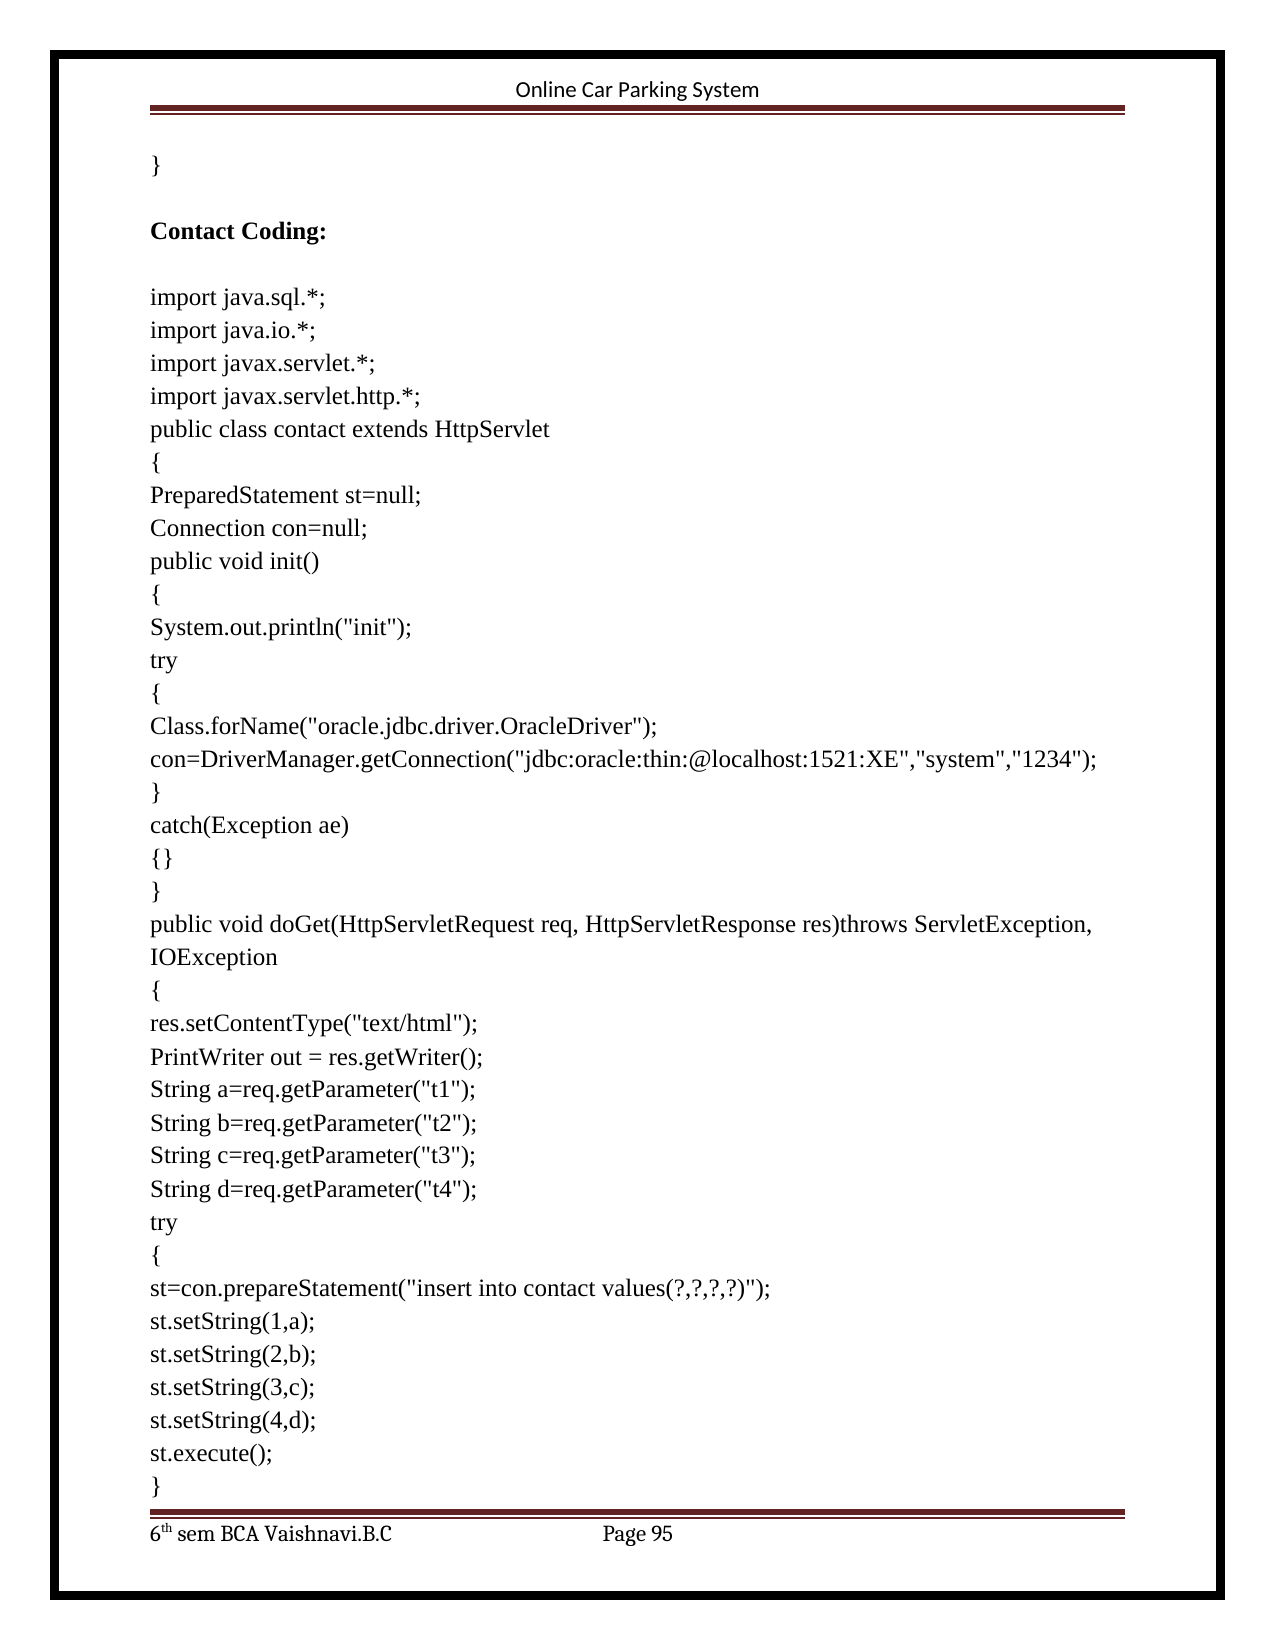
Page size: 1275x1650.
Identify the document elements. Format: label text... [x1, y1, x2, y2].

text } [150, 876, 1125, 905]
text import javax.servlet.*; [150, 348, 1125, 377]
text import javax.servlet.http.*; [150, 381, 1125, 410]
text Contact Coding: [150, 216, 1125, 245]
text String d=req.getParameter("t4"); [150, 1174, 1125, 1202]
text try [150, 645, 1125, 674]
text try [150, 1207, 1125, 1235]
text { [150, 1240, 1125, 1268]
text String b=req.getParameter("t2"); [150, 1108, 1125, 1136]
text {} [150, 843, 1125, 872]
text String c=req.getParameter("t3"); [150, 1141, 1125, 1169]
text } [150, 1471, 1125, 1499]
text PreparedStatement st=null; [150, 480, 1125, 509]
text } [150, 150, 1125, 179]
text Connection con=null; [150, 513, 1125, 542]
text st.setString(1,a); [150, 1306, 1125, 1334]
text import java.io.*; [150, 315, 1125, 344]
text res.setContentType("text/html"); [150, 1008, 1125, 1037]
text import java.sql.*; [150, 282, 1125, 311]
text { [150, 678, 1125, 707]
text PrintWriter out = res.getWriter(); [150, 1042, 1125, 1070]
text public void init() [150, 546, 1125, 575]
text st.setString(2,b); [150, 1339, 1125, 1367]
text { [150, 447, 1125, 476]
text public class contact extends HttpServlet [150, 414, 1125, 443]
text st.execute(); [150, 1438, 1125, 1467]
text String a=req.getParameter("t1"); [150, 1074, 1125, 1103]
text } [150, 777, 1125, 806]
text { [150, 976, 1125, 1004]
text { [150, 579, 1125, 608]
text public void doGet(HttpServletRequest req, HttpServletResponse res)throws ServletException, IOException [150, 909, 1125, 971]
text st=con.prepareStatement("insert into contact values(?,?,?,?)"); [150, 1273, 1125, 1301]
text st.setString(3,c); [150, 1372, 1125, 1401]
text Class.forName("oracle.jdbc.driver.OracleDriver"); [150, 711, 1125, 740]
text st.setString(4,d); [150, 1405, 1125, 1433]
text con=DriverManager.getConnection("jdbc:oracle:thin:@localhost:1521:XE","system","1234"); [150, 744, 1125, 773]
text catch(Exception ae) [150, 810, 1125, 839]
text System.out.println("init"); [150, 612, 1125, 641]
